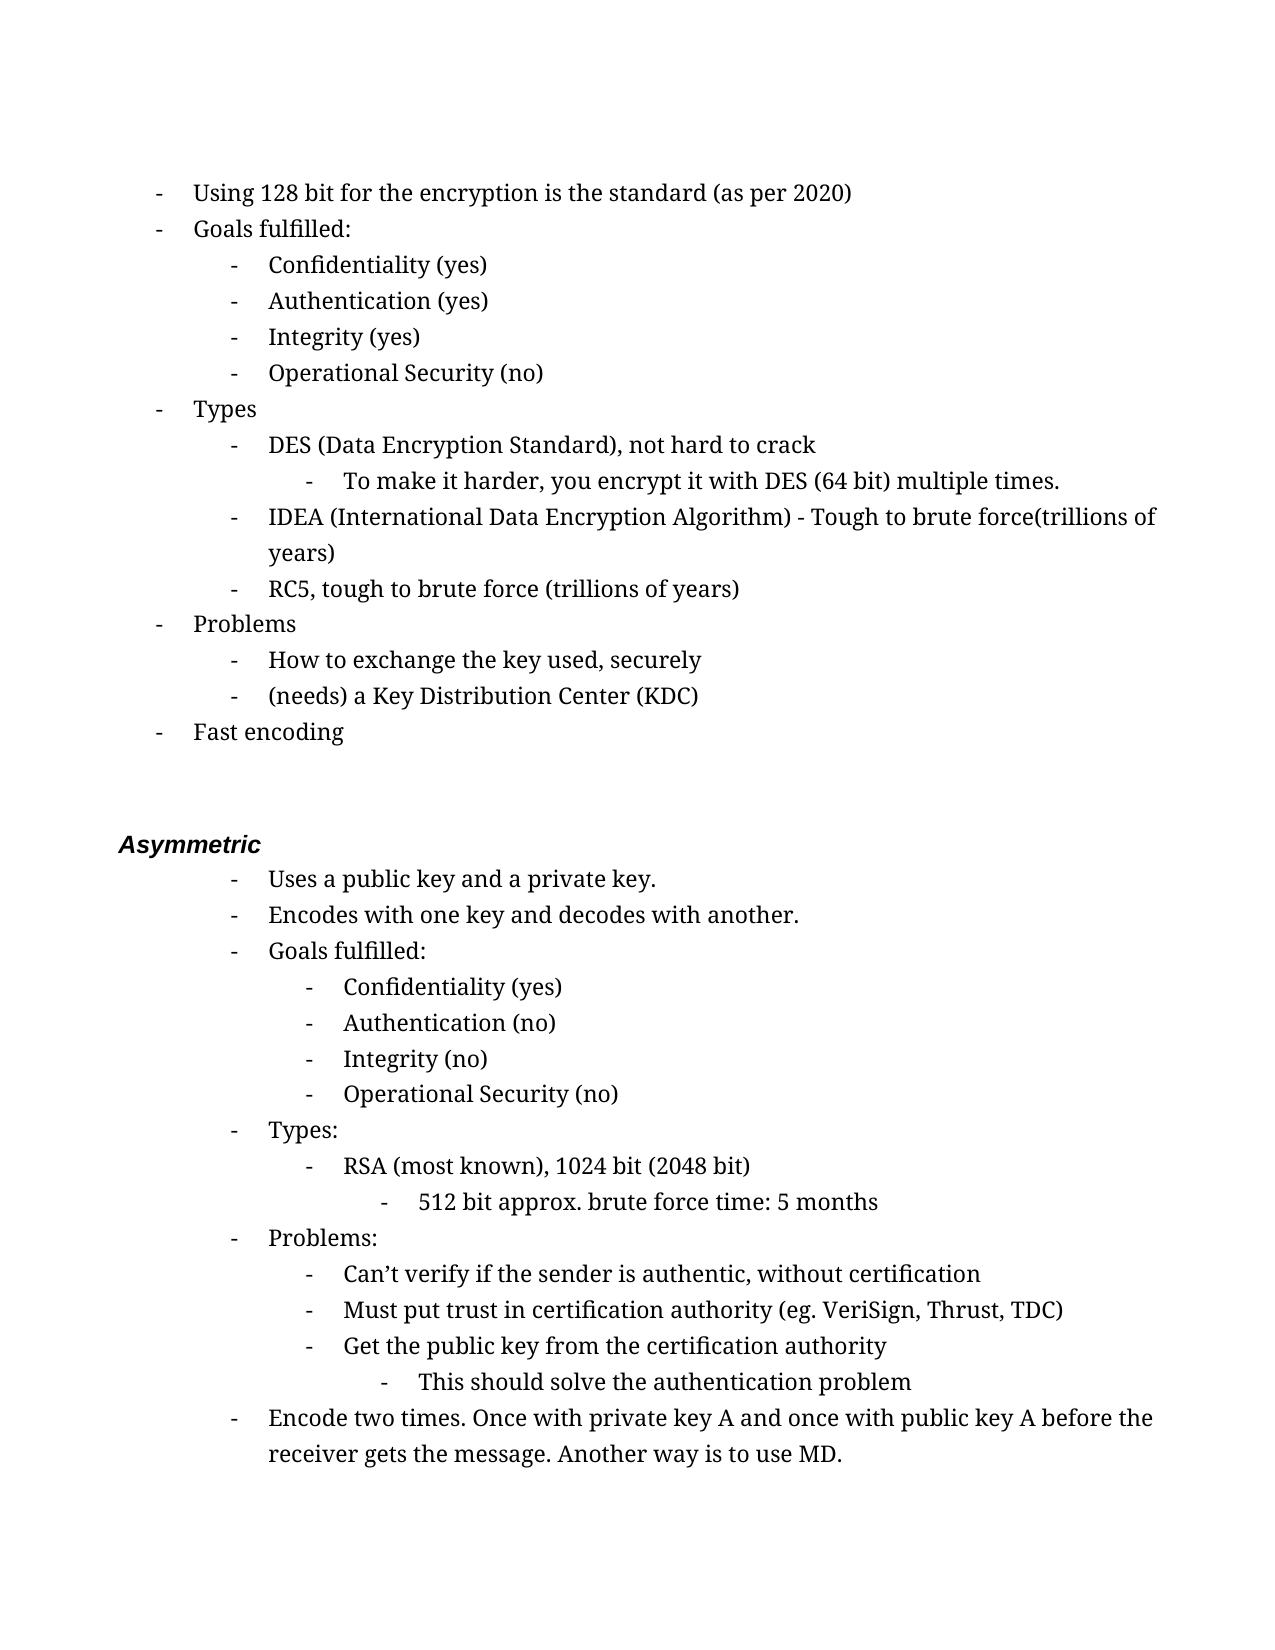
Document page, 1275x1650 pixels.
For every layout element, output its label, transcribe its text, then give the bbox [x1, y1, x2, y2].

list RC5, tough to brute force (trillions of years) [231, 572, 1157, 604]
list Confidentiality (yes) [306, 971, 1157, 1002]
list Must put trust in certification authority (eg. VeriSign, Thrust, TDC) [306, 1294, 1157, 1325]
list Operational Security (no) [231, 357, 1157, 388]
list Types: [231, 1114, 1157, 1146]
list Fast encoding [156, 716, 1157, 747]
list Problems: [231, 1222, 1157, 1253]
list Encode two times. Once with private key A and once with public key A before the receiver gets the message. Another way is to use MD. [231, 1402, 1157, 1469]
list Authentication (yes) [231, 285, 1157, 316]
list How to exchange the key used, securely [231, 644, 1157, 676]
list Problems [156, 608, 1157, 640]
list Authentication (no) [306, 1007, 1157, 1038]
subtitle Asymmetric [118, 830, 1157, 858]
list Get the public key from the certification authority [306, 1330, 1157, 1361]
list Types [156, 393, 1157, 424]
list Goals fulfilled: [231, 935, 1157, 966]
list Integrity (yes) [231, 321, 1157, 352]
list (needs) a Key Distribution Center (KDC) [231, 680, 1157, 712]
list Uses a public key and a private key. [231, 863, 1157, 894]
list IDEA (International Data Encryption Algorithm) - Tough to brute force(trillions of years) [231, 501, 1157, 568]
list Operational Security (no) [306, 1078, 1157, 1110]
list RSA (most known), 1024 bit (2048 bit) [306, 1150, 1157, 1182]
list Integrity (no) [306, 1042, 1157, 1074]
list Confidentiality (yes) [231, 249, 1157, 280]
list 512 bit approx. brute force time: 5 months [381, 1186, 1157, 1217]
list Can’t verify if the sender is authentic, without certification [306, 1258, 1157, 1289]
list Using 128 bit for the encryption is the standard (as per 2020) [156, 177, 1157, 208]
list This should solve the authentication problem [381, 1366, 1157, 1397]
list Encodes with one key and decodes with another. [231, 899, 1157, 930]
list DES (Data Encryption Standard), not hard to crack [231, 429, 1157, 460]
list To make it harder, you encrypt it with DES (64 bit) multiple times. [306, 465, 1157, 496]
list Goals fulfilled: [156, 213, 1157, 244]
